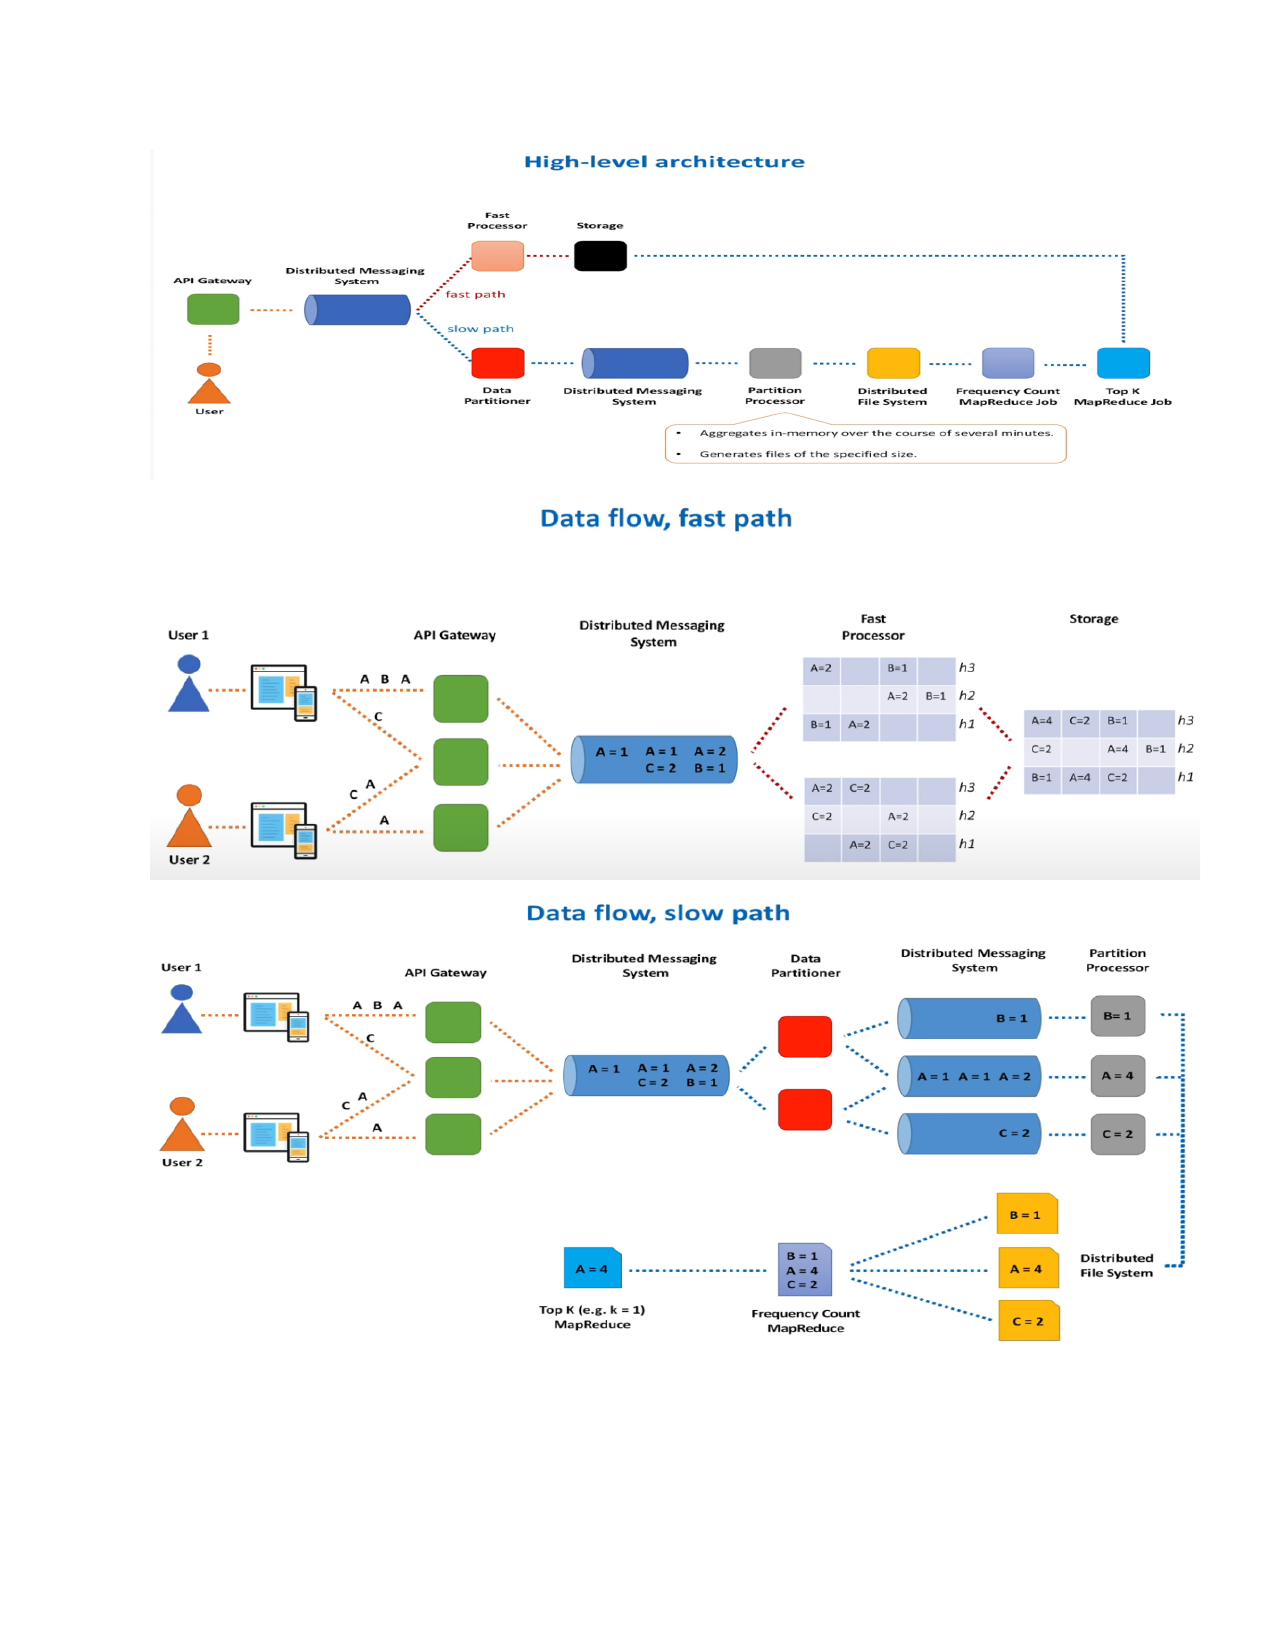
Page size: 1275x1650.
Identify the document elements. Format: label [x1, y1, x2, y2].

picture [150, 898, 1195, 1350]
picture [150, 150, 1180, 480]
picture [150, 498, 1200, 880]
